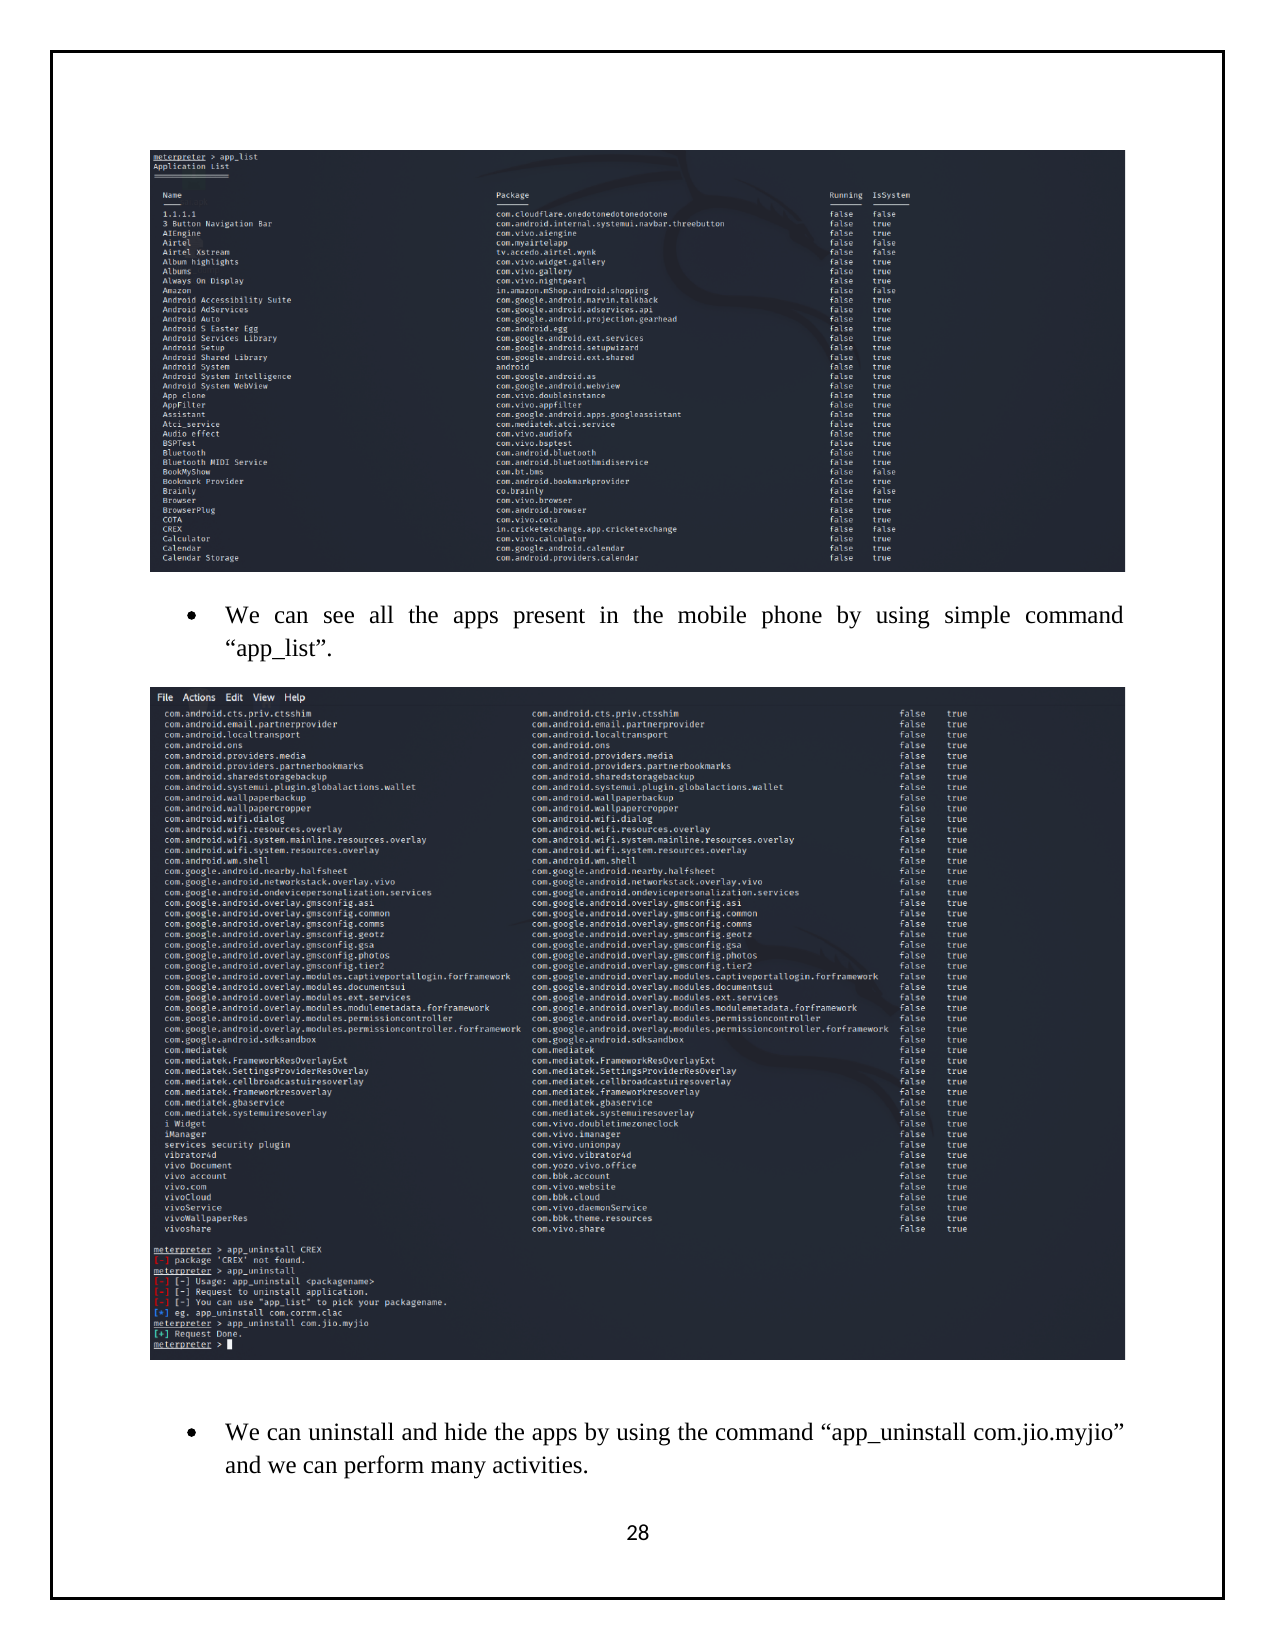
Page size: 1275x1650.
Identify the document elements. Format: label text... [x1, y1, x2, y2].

list We can uninstall and hide the apps by using the command “app_uninstall com.jio.myjio” and we can perform many activities. [187, 1417, 1125, 1479]
picture [150, 687, 1125, 1360]
picture [150, 150, 1125, 572]
list We can see all the apps present in the mobile phone by using simple command “app_list”. [187, 600, 1125, 662]
